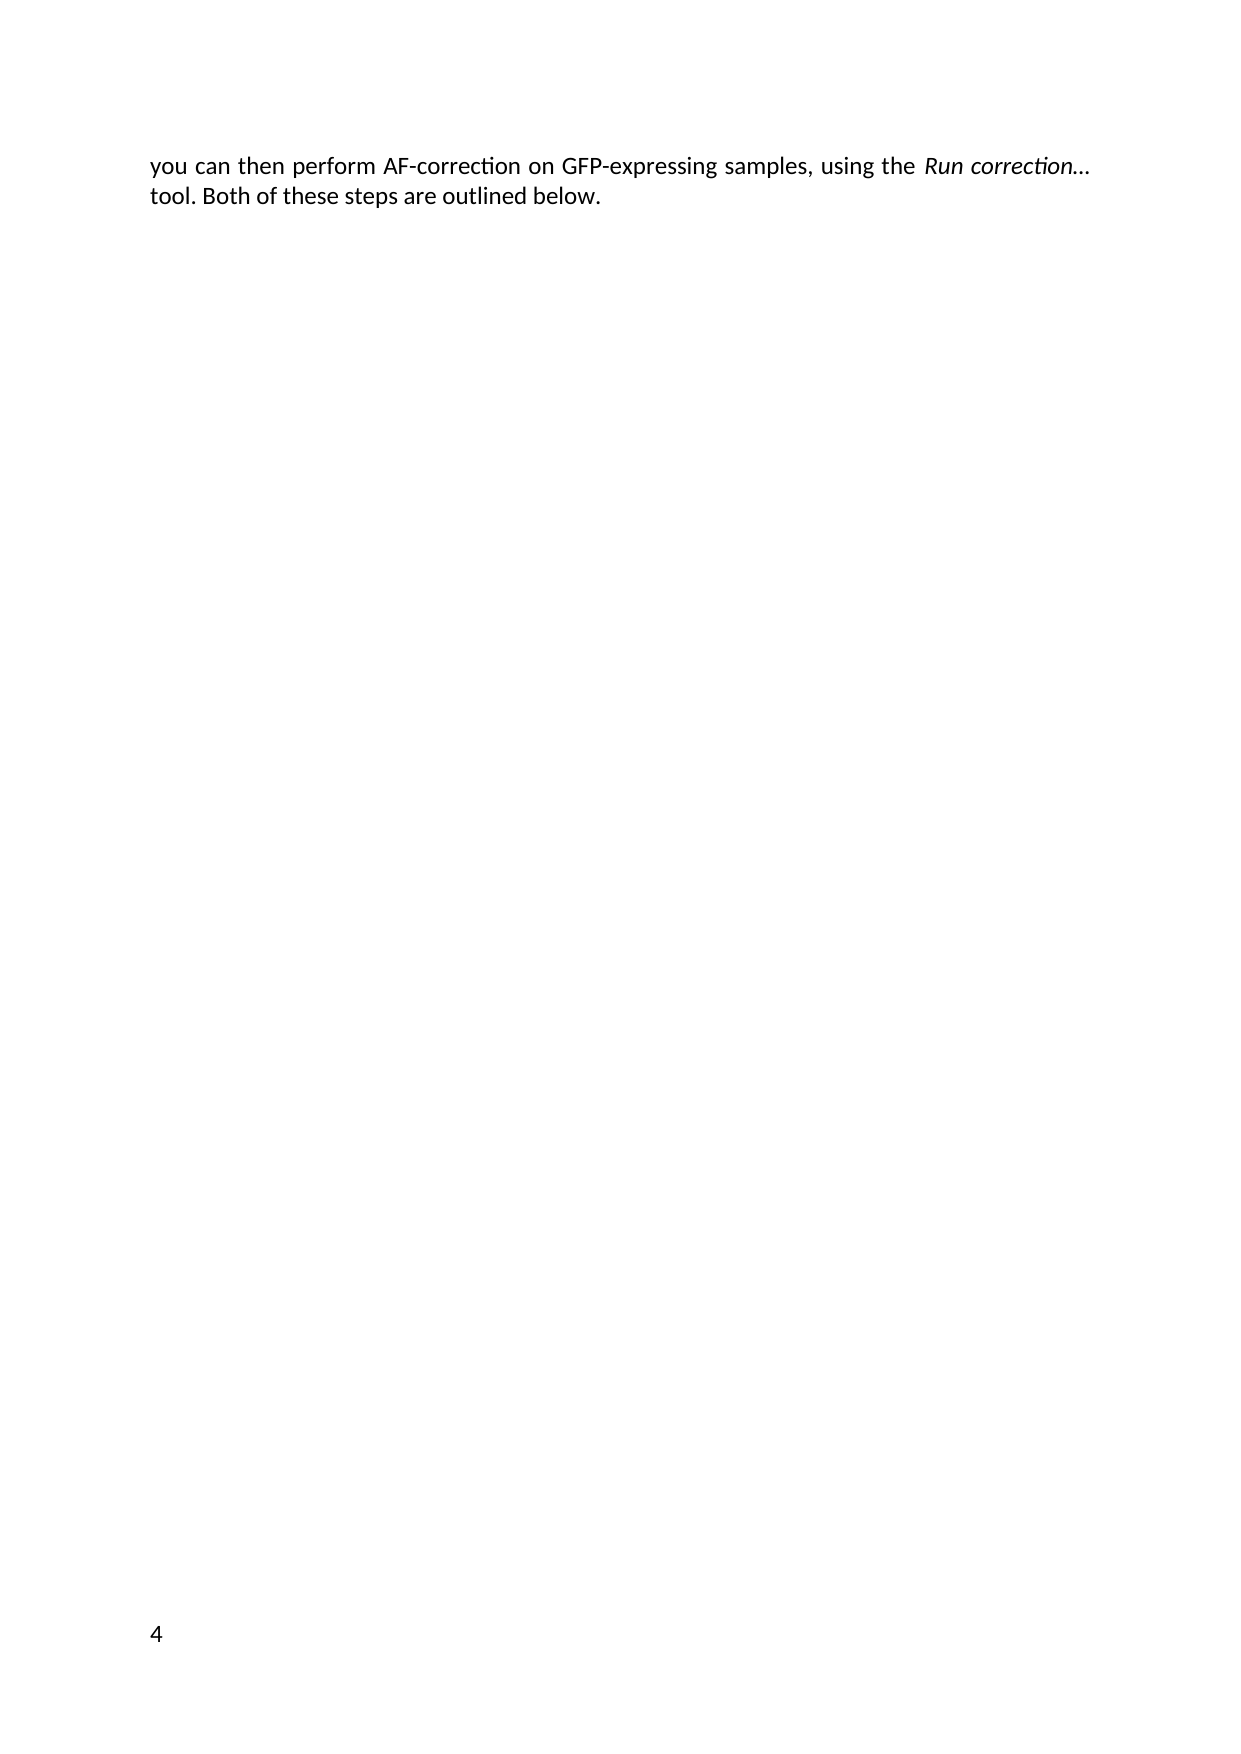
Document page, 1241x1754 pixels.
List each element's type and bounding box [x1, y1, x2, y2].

text [150, 150, 1090, 211]
